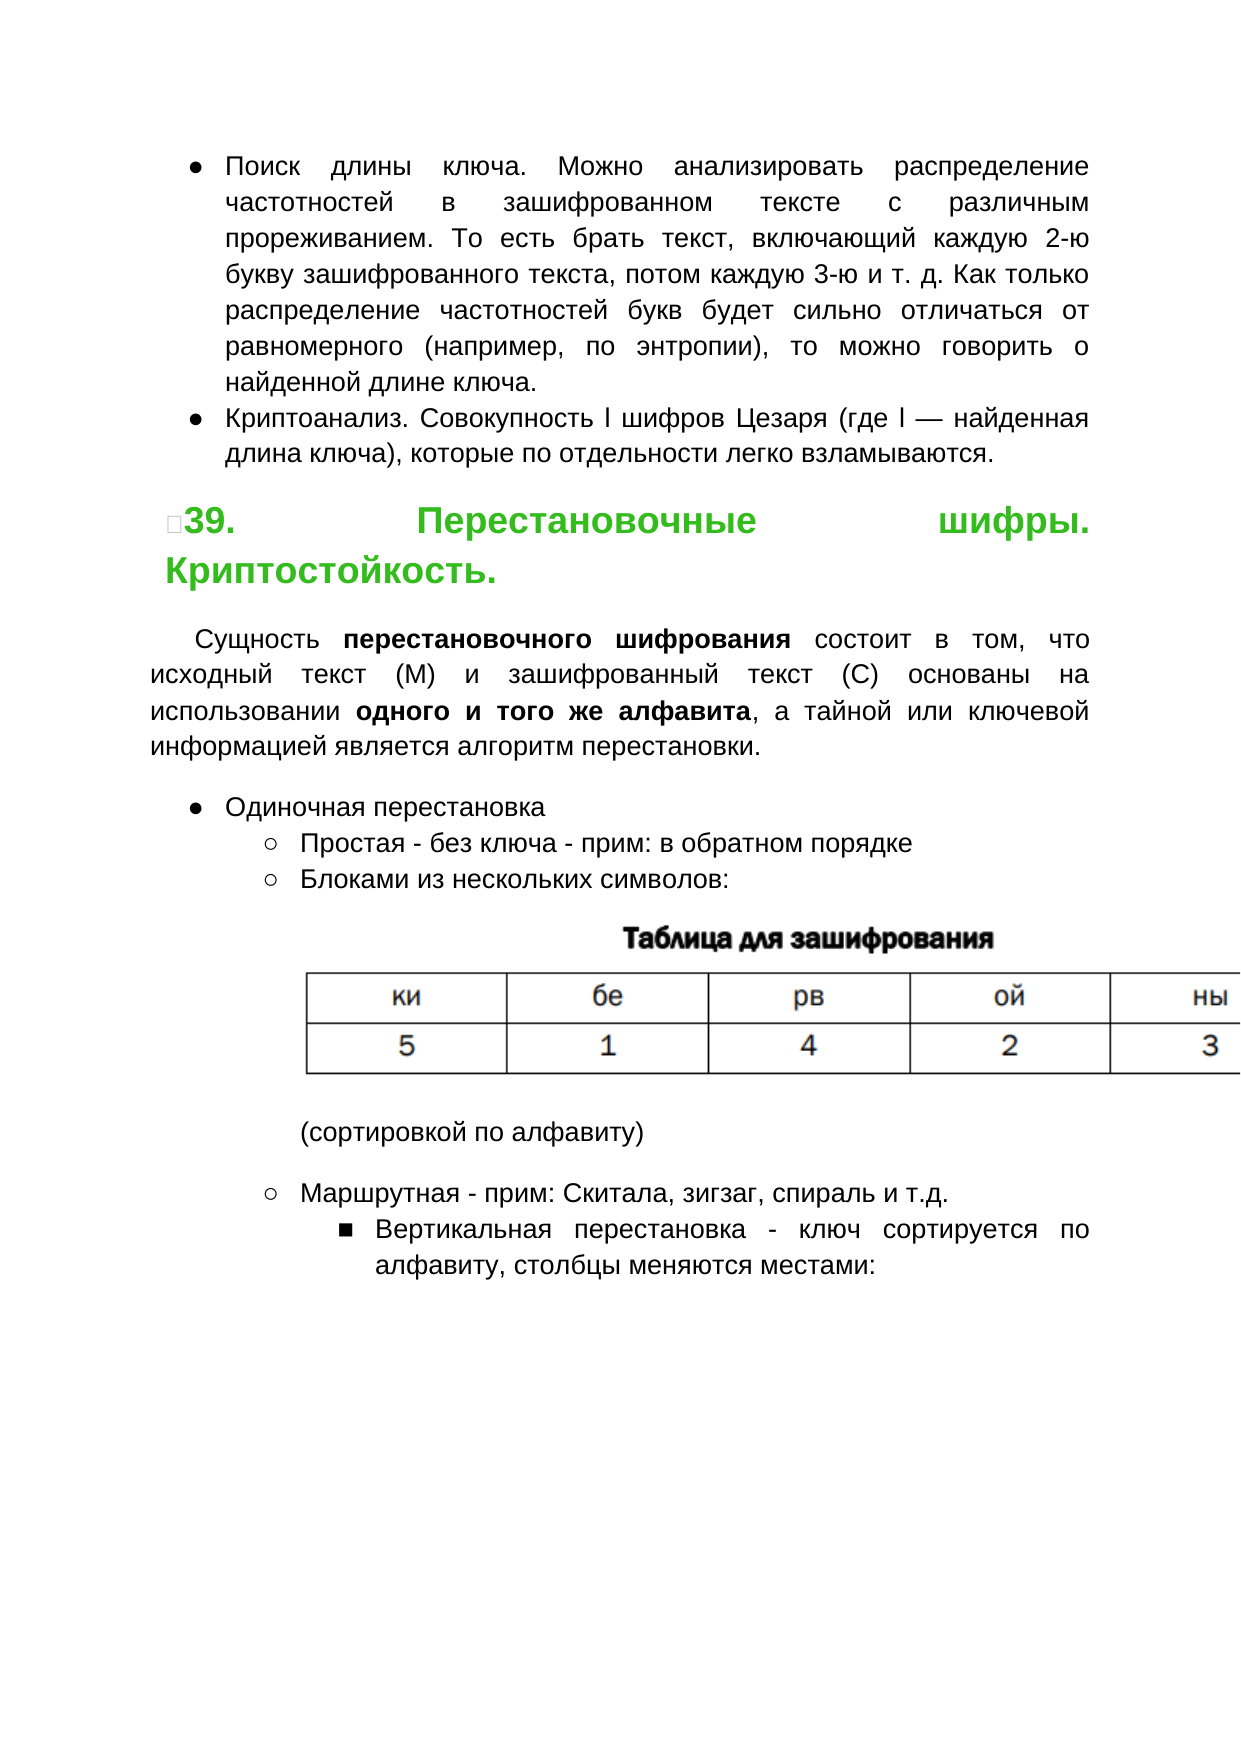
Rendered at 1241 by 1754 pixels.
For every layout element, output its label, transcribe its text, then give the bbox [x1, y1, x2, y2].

list Маршрутная - прим: Скитала, зигзаг, спираль и т.д. [262, 1177, 1090, 1208]
list Блоками из нескольких символов: [262, 863, 1090, 894]
list Криптоанализ. Совокупность l шифров Цезаря (где l — найденная длина ключа), которые по отдельности легко взламываются. [187, 402, 1090, 469]
text (сортировкой по алфавиту) [300, 1116, 1090, 1148]
text Сущность перестановочного шифрования состоит в том, что исходный текст (М) и зашифрованный текст (С) основаны на использовании одного и того же алфавита, а тайной или ключевой информацией является алгоритм перестановки. [150, 623, 1090, 762]
list Вертикальная перестановка - ключ сортируется по алфавиту, столбцы меняются местами: [337, 1213, 1090, 1280]
subtitle 🍏39. Перестановочные шифры. Криптостойкость. [165, 498, 1090, 591]
list Простая - без ключа - прим: в обратном порядке [262, 827, 1090, 858]
list Одиночная перестановка [187, 791, 1090, 823]
picture [300, 924, 1241, 1087]
list Поиск длины ключа. Можно анализировать распределение частотностей в зашифрованном тексте с различным прореживанием. То есть брать текст, включающий каждую 2-ю букву зашифрованного текста, потом каждую 3-ю и т. д. Как только распределение частотностей букв будет сильно отличаться от равномерного (например, по энтропии), то можно говорить о найденной длине ключа. [187, 150, 1090, 397]
